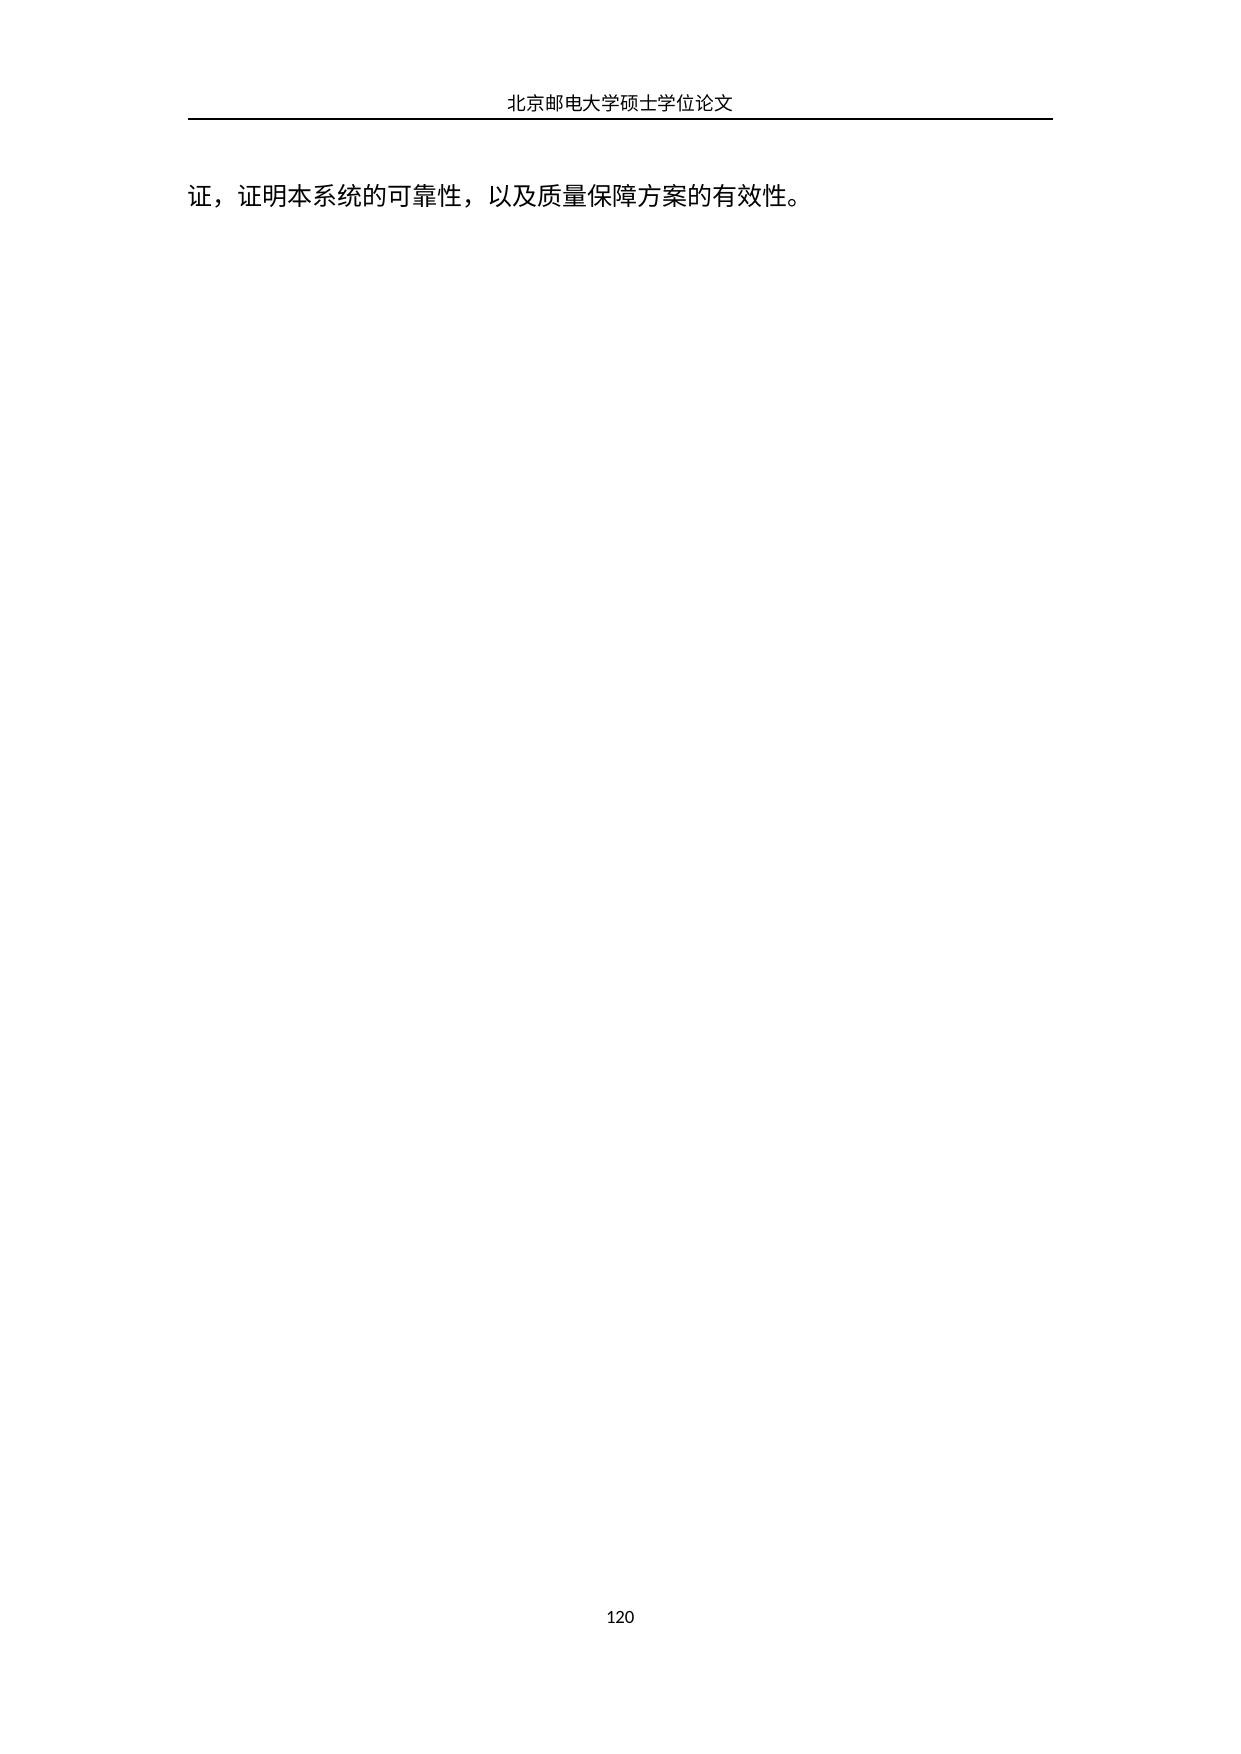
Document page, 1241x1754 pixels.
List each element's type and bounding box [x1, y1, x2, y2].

text [187, 162, 1053, 227]
